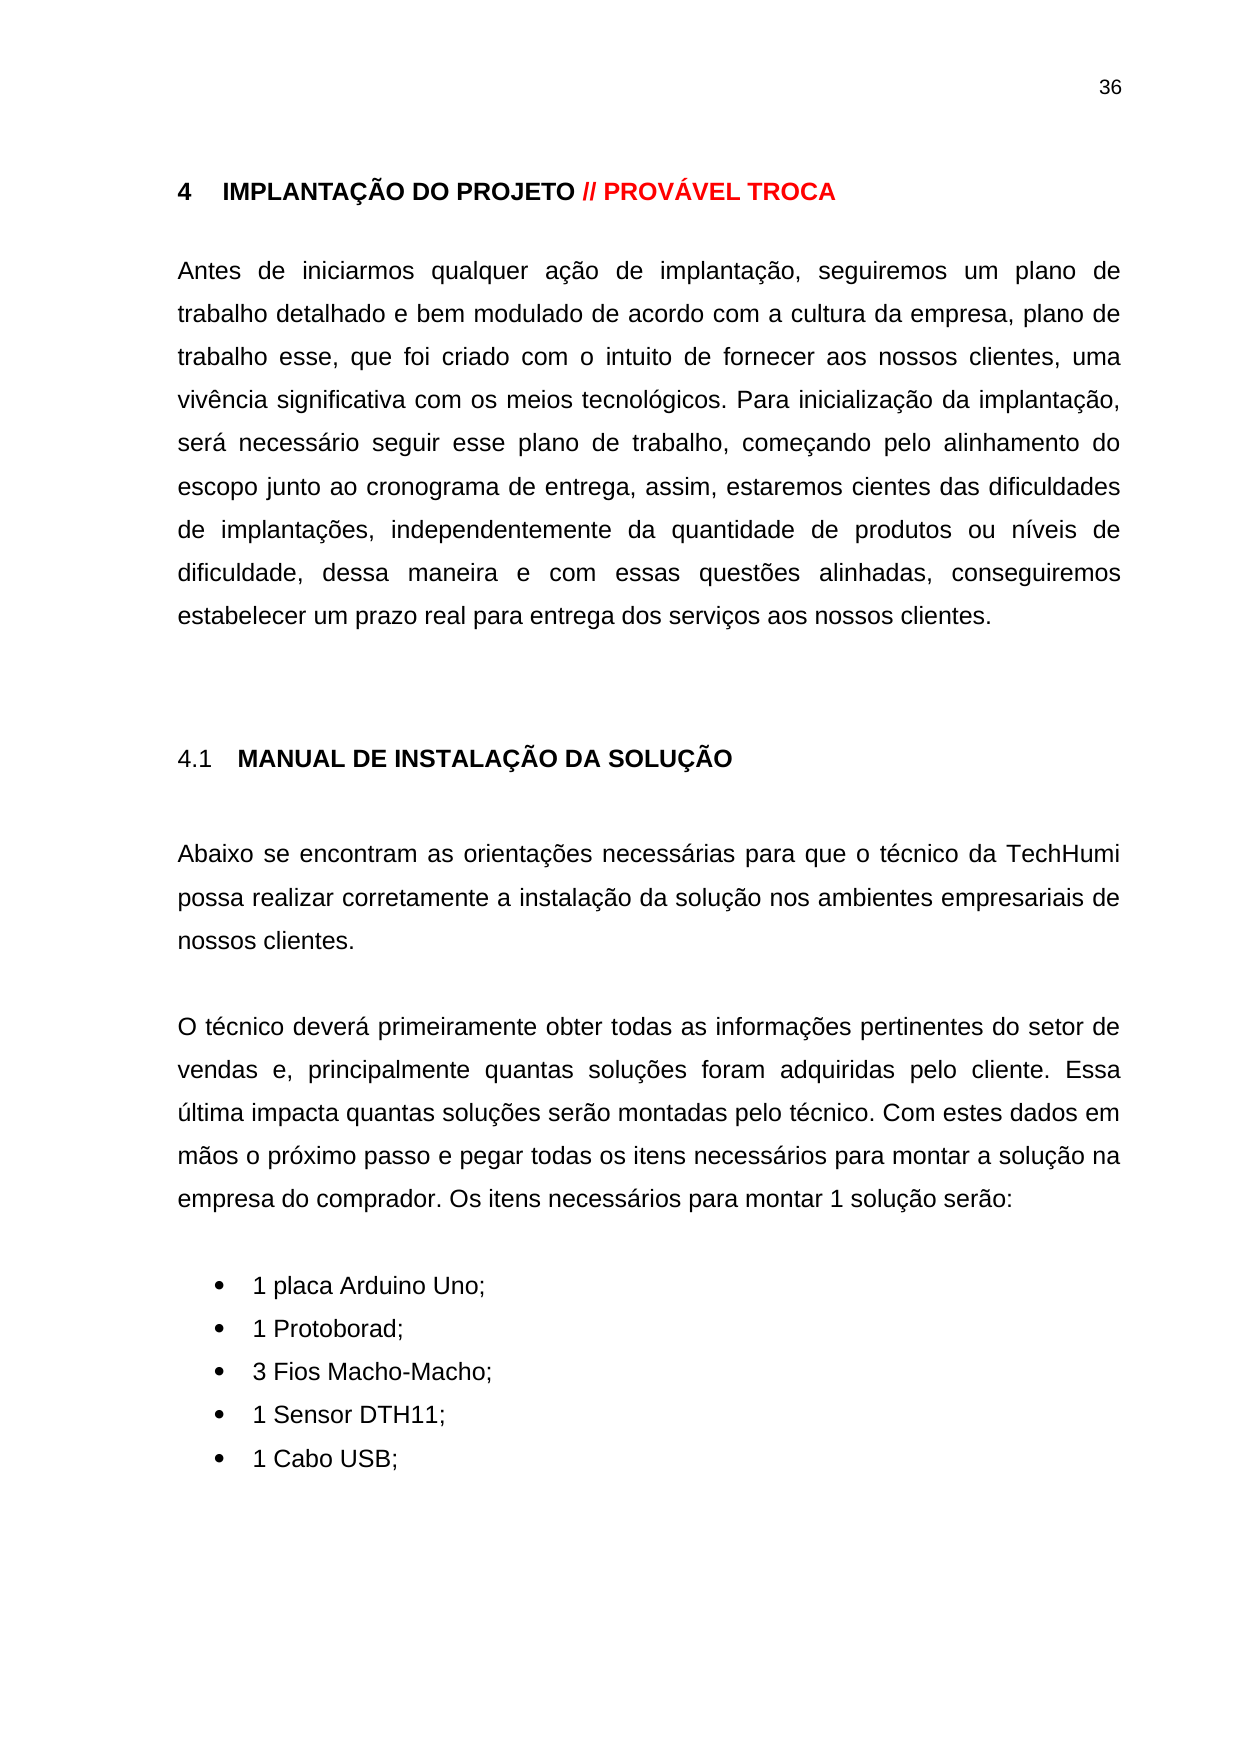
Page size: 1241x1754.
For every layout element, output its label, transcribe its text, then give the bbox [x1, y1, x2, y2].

text Abaixo se encontram as orientações necessárias para que o técnico da TechHumi possa realizar corretamente a instalação da solução nos ambientes empresariais de nossos clientes. [177, 839, 1122, 954]
text O técnico deverá primeiramente obter todas as informações pertinentes do setor de vendas e, principalmente quantas soluções foram adquiridas pelo cliente. Essa última impacta quantas soluções serão montadas pelo técnico. Com estes dados em mãos o próximo passo e pegar todas os itens necessários para montar a solução na empresa do comprador. Os itens necessários para montar 1 solução serão: [177, 1012, 1122, 1213]
list 1 Cabo USB; [215, 1443, 1122, 1472]
text Antes de iniciarmos qualquer ação de implantação, seguiremos um plano de trabalho detalhado e bem modulado de acordo com a cultura da empresa, plano de trabalho esse, que foi criado com o intuito de fornecer aos nossos clientes, uma vivência significativa com os meios tecnológicos. Para inicialização da implantação, será necessário seguir esse plano de trabalho, começando pelo alinhamento do escopo junto ao cronograma de entrega, assim, estaremos cientes das dificuldades de implantações, independentemente da quantidade de produtos ou níveis de dificuldade, dessa maneira e com essas questões alinhadas, conseguiremos estabelecer um prazo real para entrega dos serviços aos nossos clientes. [177, 256, 1122, 630]
list 1 Sensor DTH11; [215, 1400, 1122, 1429]
subtitle implantação do projeto // Provável troca [177, 177, 1122, 206]
list 3 Fios Macho-Macho; [215, 1357, 1122, 1386]
list 1 Protoborad; [215, 1314, 1122, 1343]
list 1 placa Arduino Uno; [215, 1271, 1122, 1299]
subtitle Manual de Instalação da solução [177, 744, 1122, 773]
